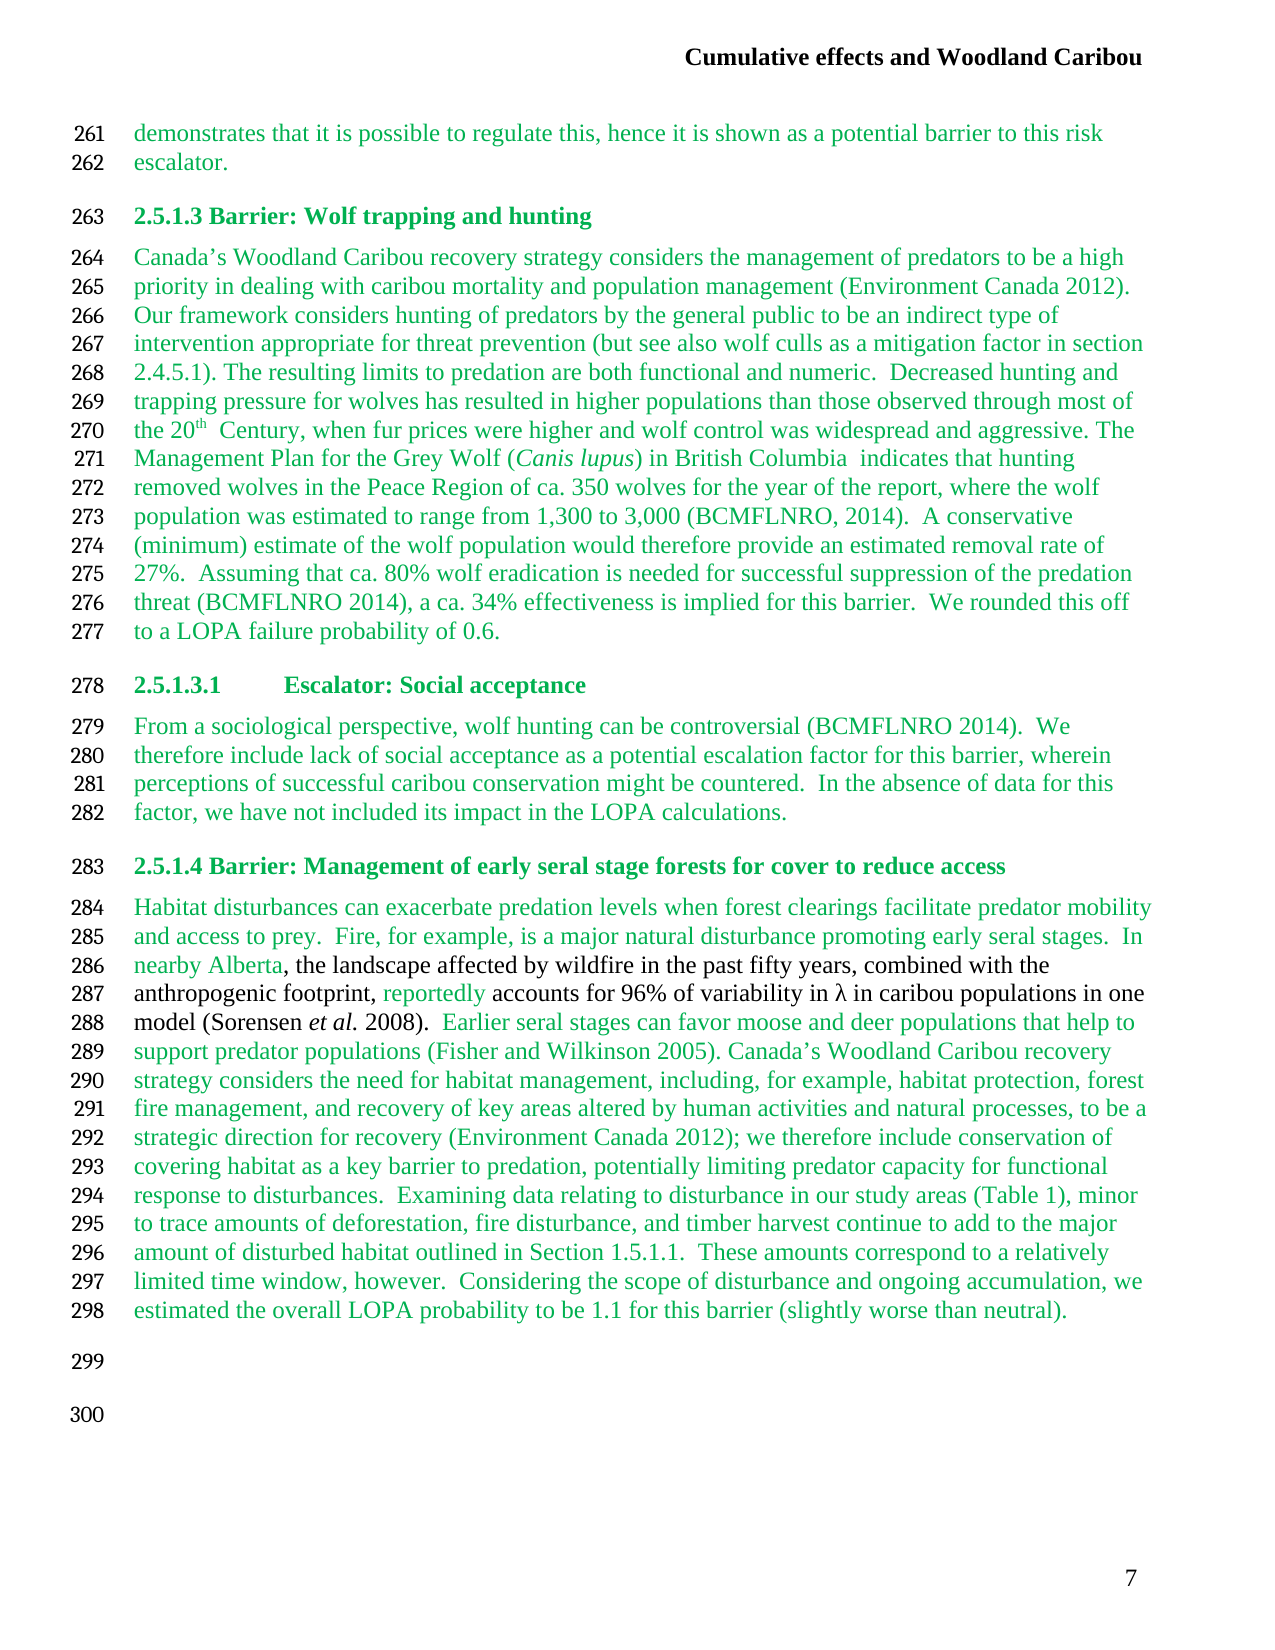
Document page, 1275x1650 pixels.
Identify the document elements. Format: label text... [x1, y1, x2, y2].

text Canada’s Woodland Caribou recovery strategy considers the management of predators to be a high priority in dealing with caribou mortality and population management (Environment Canada 2012). Our framework considers hunting of predators by the general public to be an indirect type of intervention appropriate for threat prevention (but see also wolf culls as a mitigation factor in section 2.4.5.1). The resulting limits to predation are both functional and numeric. Decreased hunting and trapping pressure for wolves has resulted in higher populations than those observed through most of the 20th Century, when fur prices were higher and wolf control was widespread and aggressive. The Management Plan for the Grey Wolf (Canis lupus) in British Columbia indicates that hunting removed wolves in the Peace Region of ca. 350 wolves for the year of the report, where the wolf population was estimated to range from 1,300 to 3,000 (BCMFLNRO, 2014). A conservative (minimum) estimate of the wolf population would therefore provide an estimated removal rate of 27%. Assuming that ca. 80% wolf eradication is needed for successful suppression of the predation threat (BCMFLNRO 2014), a ca. 34% effectiveness is implied for this barrier. We rounded this off to a LOPA failure probability of 0.6. [133, 242, 1152, 645]
text Habitat disturbances can exacerbate predation levels when forest clearings facilitate predator mobility and access to prey. Fire, for example, is a major natural disturbance promoting early seral stages. In nearby Alberta, the landscape affected by wildfire in the past fifty years, combined with the anthropogenic footprint, reportedly accounts for 96% of variability in λ in caribou populations in one model (Sorensen et al. 2008). Earlier seral stages can favor moose and deer populations that help to support predator populations (Fisher and Wilkinson 2005). Canada’s Woodland Caribou recovery strategy considers the need for habitat management, including, for example, habitat protection, forest fire management, and recovery of key areas altered by human activities and natural processes, to be a strategic direction for recovery (Environment Canada 2012); we therefore include conservation of covering habitat as a key barrier to predation, potentially limiting predator capacity for functional response to disturbances. Examining data relating to disturbance in our study areas (Table 1), minor to trace amounts of deforestation, fire disturbance, and timber harvest continue to add to the major amount of disturbed habitat outlined in Section 1.5.1.1. These amounts correspond to a relatively limited time window, however. Considering the scope of disturbance and ongoing accumulation, we estimated the overall LOPA probability to be 1.1 for this barrier (slightly worse than neutral). [133, 892, 1152, 1323]
subtitle Escalator: Social acceptance [133, 670, 1152, 698]
text From a sociological perspective, wolf hunting can be controversial (BCMFLNRO 2014). We therefore include lack of social acceptance as a potential escalation factor for this barrier, wherein perceptions of successful caribou conservation might be countered. In the absence of data for this factor, we have not included its impact in the LOPA calculations. [133, 711, 1152, 826]
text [133, 118, 1152, 176]
subtitle Barrier: Management of early seral stage forests for cover to reduce access [133, 851, 1152, 880]
subtitle Barrier: Wolf trapping and hunting [133, 201, 1152, 230]
